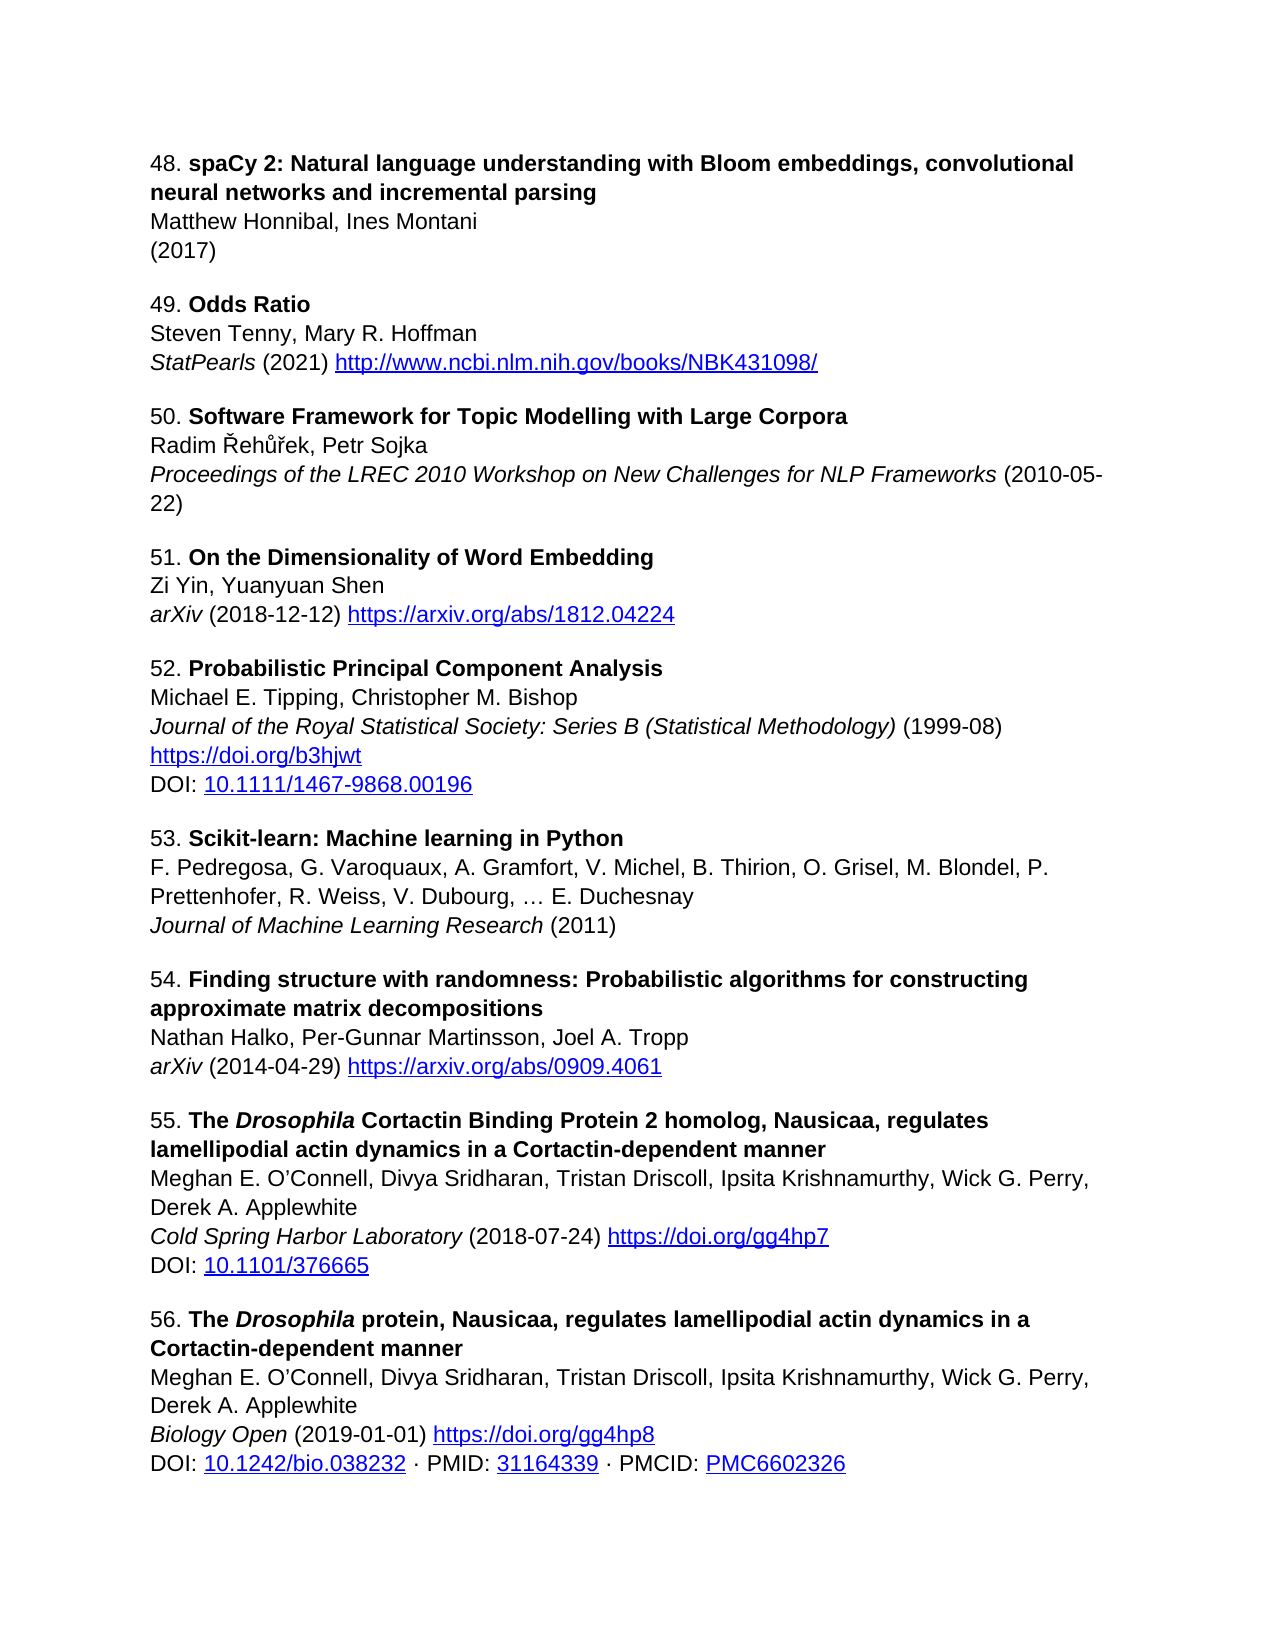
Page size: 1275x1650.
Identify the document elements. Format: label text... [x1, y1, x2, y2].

text 50. Software Framework for Topic Modelling with Large Corpora Radim Řehůřek, Petr Sojka Proceedings of the LREC 2010 Workshop on New Challenges for NLP Frameworks (2010-05-22) [150, 403, 1125, 516]
text 49. Odds Ratio Steven Tenny, Mary R. Hoffman StatPearls (2021) http://www.ncbi.nlm.nih.gov/books/NBK431098/ [150, 291, 1125, 375]
text 55. The Drosophila Cortactin Binding Protein 2 homolog, Nausicaa, regulates lamellipodial actin dynamics in a Cortactin-dependent manner Meghan E. O’Connell, Divya Sridharan, Tristan Driscoll, Ipsita Krishnamurthy, Wick G. Perry, Derek A. Applewhite Cold Spring Harbor Laboratory (2018-07-24) https://doi.org/gg4hp7 DOI: 10.1101/376665 [150, 1107, 1125, 1278]
text 56. The Drosophila protein, Nausicaa, regulates lamellipodial actin dynamics in a Cortactin-dependent manner Meghan E. O’Connell, Divya Sridharan, Tristan Driscoll, Ipsita Krishnamurthy, Wick G. Perry, Derek A. Applewhite Biology Open (2019-01-01) https://doi.org/gg4hp8 DOI: 10.1242/bio.038232 · PMID: 31164339 · PMCID: PMC6602326 [150, 1306, 1125, 1477]
text 52. Probabilistic Principal Component Analysis Michael E. Tipping, Christopher M. Bishop Journal of the Royal Statistical Society: Series B (Statistical Methodology) (1999-08) https://doi.org/b3hjwt DOI: 10.1111/1467-9868.00196 [150, 655, 1125, 798]
text 51. On the Dimensionality of Word Embedding Zi Yin, Yuanyuan Shen arXiv (2018-12-12) https://arxiv.org/abs/1812.04224 [150, 543, 1125, 628]
text 48. spaCy 2: Natural language understanding with Bloom embeddings, convolutional neural networks and incremental parsing Matthew Honnibal, Ines Montani (2017) [150, 150, 1125, 263]
text 53. Scikit-learn: Machine learning in Python F. Pedregosa, G. Varoquaux, A. Gramfort, V. Michel, B. Thirion, O. Grisel, M. Blondel, P. Prettenhofer, R. Weiss, V. Dubourg, … E. Duchesnay Journal of Machine Learning Research (2011) [150, 825, 1125, 938]
text 54. Finding structure with randomness: Probabilistic algorithms for constructing approximate matrix decompositions Nathan Halko, Per-Gunnar Martinsson, Joel A. Tropp arXiv (2014-04-29) https://arxiv.org/abs/0909.4061 [150, 966, 1125, 1079]
